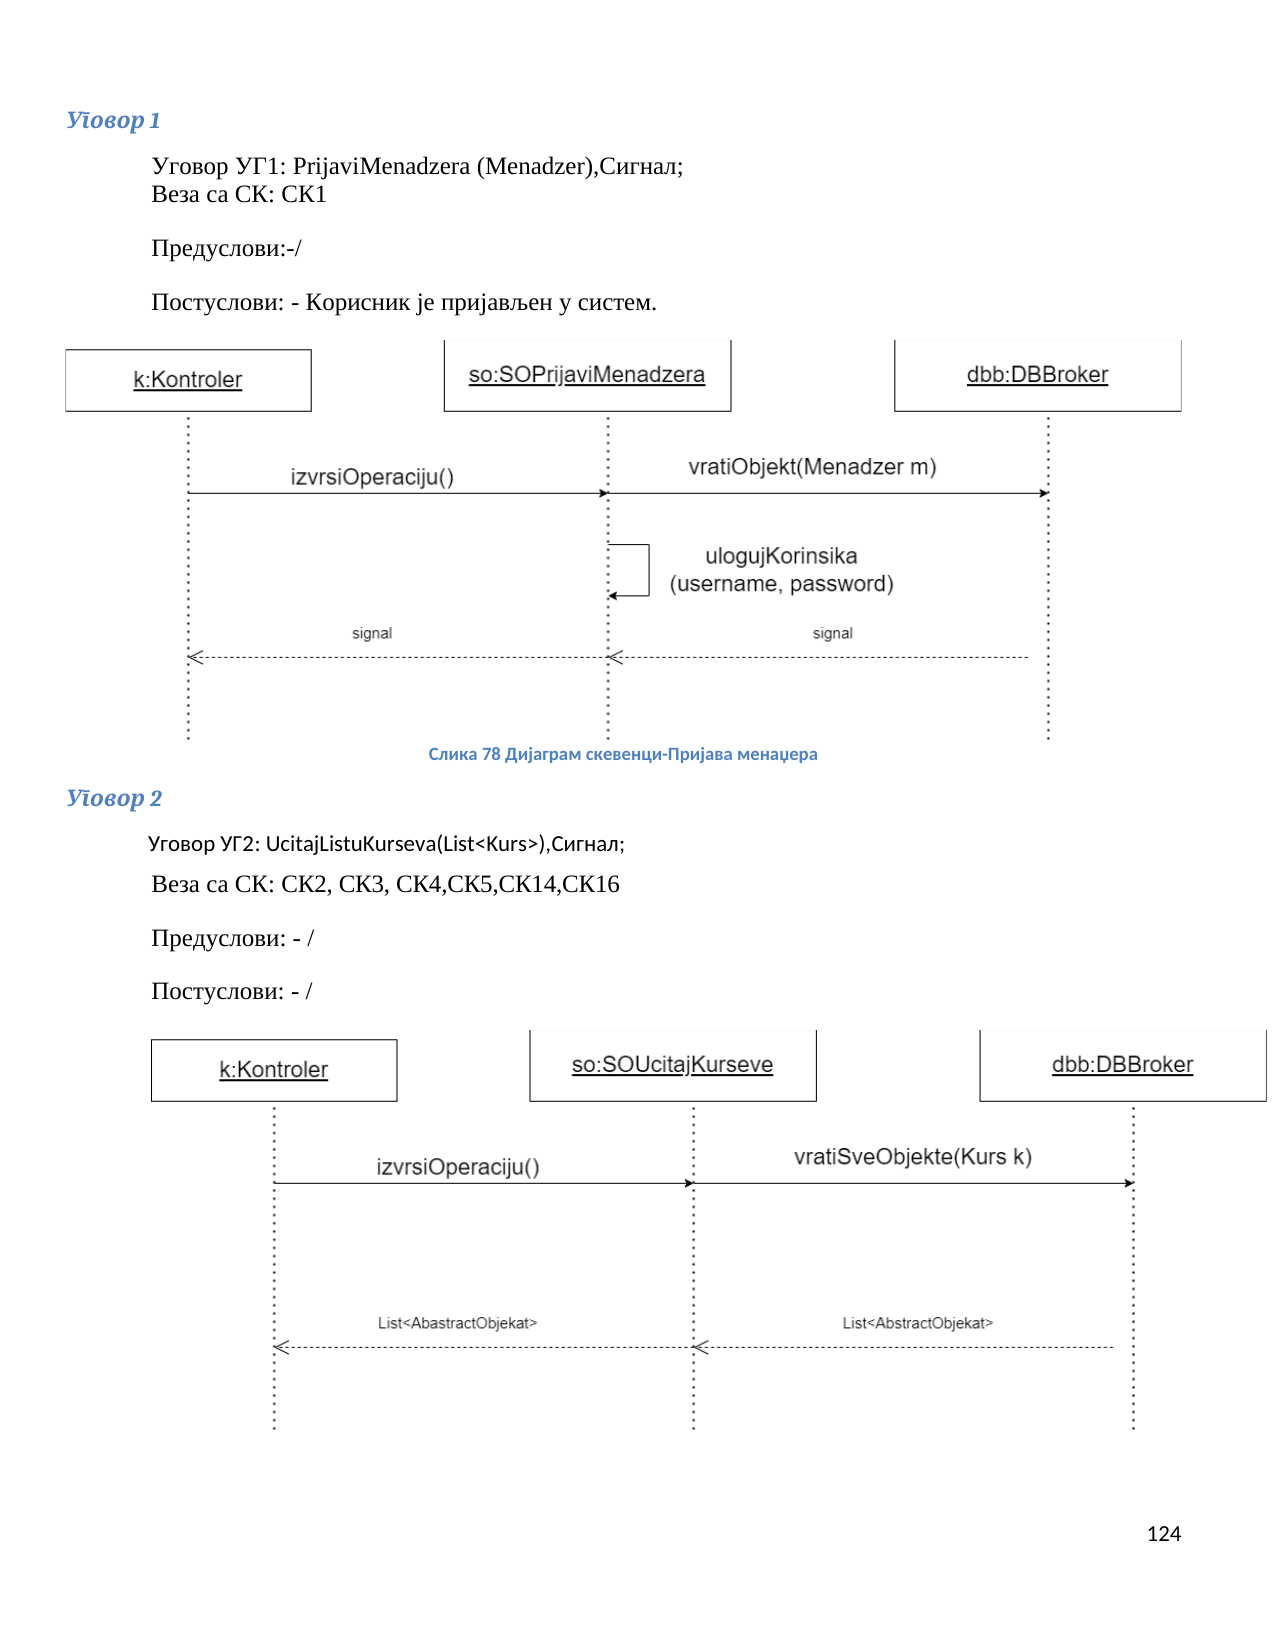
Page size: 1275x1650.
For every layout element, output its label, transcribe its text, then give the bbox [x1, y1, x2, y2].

text Уговор УГ1: PrijaviMenadzera (Menadzer),Сигнал; Веза са СК: СК1 [151, 151, 822, 208]
picture [151, 1030, 1267, 1432]
text Предуслови:-/ Постуслови: - Корисник је пријављен у систем. [151, 233, 1181, 315]
subtitle Уговор 1 [66, 108, 1181, 134]
text Веза са СК: СК2, СК3, СК4,СК5,СК14,СК16 [151, 869, 822, 898]
picture [65, 340, 1182, 742]
subtitle Уговор 2 [66, 786, 1181, 812]
text Предуслови: - / Постуслови: - / [151, 923, 413, 1005]
text Уговор УГ2: UcitajListuKurseva(List<Kurs>),Сигнал; [66, 828, 1181, 857]
